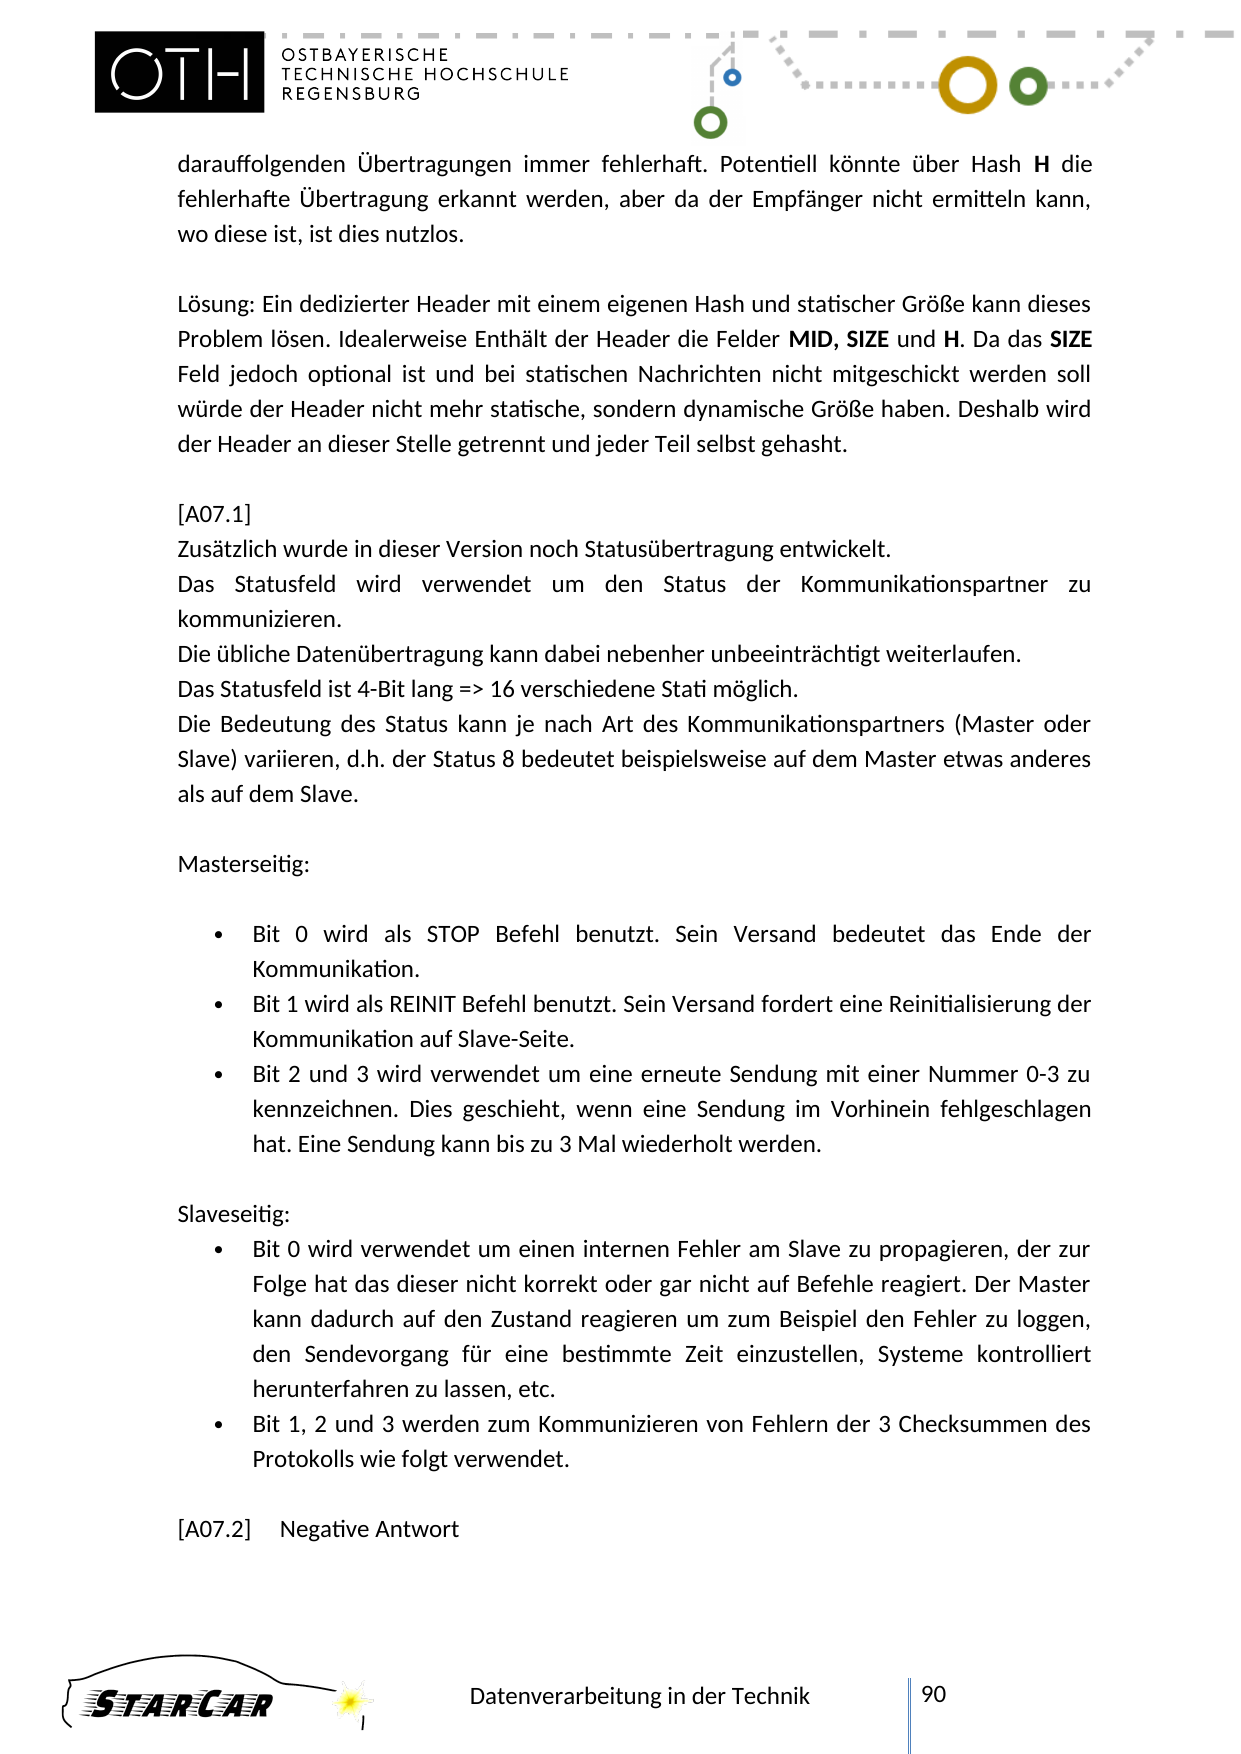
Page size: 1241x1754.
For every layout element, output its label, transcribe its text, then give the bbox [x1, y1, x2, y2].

text Zusätzlich wurde in dieser Version noch Statusübertragung entwickelt. [177, 533, 1092, 563]
text Die Bedeutung des Status kann je nach Art des Kommunikationspartners (Master oder Slave) variieren, d.h. der Status 8 bedeutet beispielsweise auf dem Master etwas anderes als auf dem Slave. [177, 708, 1092, 808]
text Das Statusfeld wird verwendet um den Status der Kommunikationspartner zu kommunizieren. [177, 568, 1092, 633]
text Die übliche Datenübertragung kann dabei nebenher unbeeinträchtigt weiterlaufen. [177, 638, 1092, 668]
text Slaveseitig: [177, 1198, 1092, 1228]
text Masterseitig: [177, 848, 1092, 878]
picture [54, 1651, 380, 1730]
list Bit 1 wird als REINIT Befehl benutzt. Sein Versand fordert eine Reinitialisierung der Kommunikation auf Slave-Seite. [215, 988, 1092, 1053]
picture [94, 15, 1237, 145]
text [A07.1] [177, 498, 1092, 528]
list Bit 0 wird als STOP Befehl benutzt. Sein Versand bedeutet das Ende der Kommunikation. [215, 918, 1092, 983]
text [A07.2] Negative Antwort [177, 1513, 1092, 1543]
list Bit 2 und 3 wird verwendet um eine erneute Sendung mit einer Nummer 0-3 zu kennzeichnen. Dies geschieht, wenn eine Sendung im Vorhinein fehlgeschlagen hat. Eine Sendung kann bis zu 3 Mal wiederholt werden. [215, 1058, 1092, 1158]
text Das Statusfeld ist 4-Bit lang => 16 verschiedene Stati möglich. [177, 673, 1092, 703]
list Bit 1, 2 und 3 werden zum Kommunizieren von Fehlern der 3 Checksummen des Protokolls wie folgt verwendet. [215, 1408, 1092, 1473]
list Bit 0 wird verwendet um einen internen Fehler am Slave zu propagieren, der zur Folge hat das dieser nicht korrekt oder gar nicht auf Befehle reagiert. Der Master kann dadurch auf den Zustand reagieren um zum Beispiel den Fehler zu loggen, den Sendevorgang für eine bestimmte Zeit einzustellen, Systeme kontrolliert herunterfahren zu lassen, etc. [215, 1233, 1092, 1403]
text Lösung: Ein dedizierter Header mit einem eigenen Hash und statischer Größe kann dieses Problem lösen. Idealerweise Enthält der Header die Felder MID, SIZE und H. Da das SIZE Feld jedoch optional ist und bei statischen Nachrichten nicht mitgeschickt werden soll würde der Header nicht mehr statische, sondern dynamische Größe haben. Deshalb wird der Header an dieser Stelle getrennt und jeder Teil selbst gehasht. [177, 288, 1092, 458]
